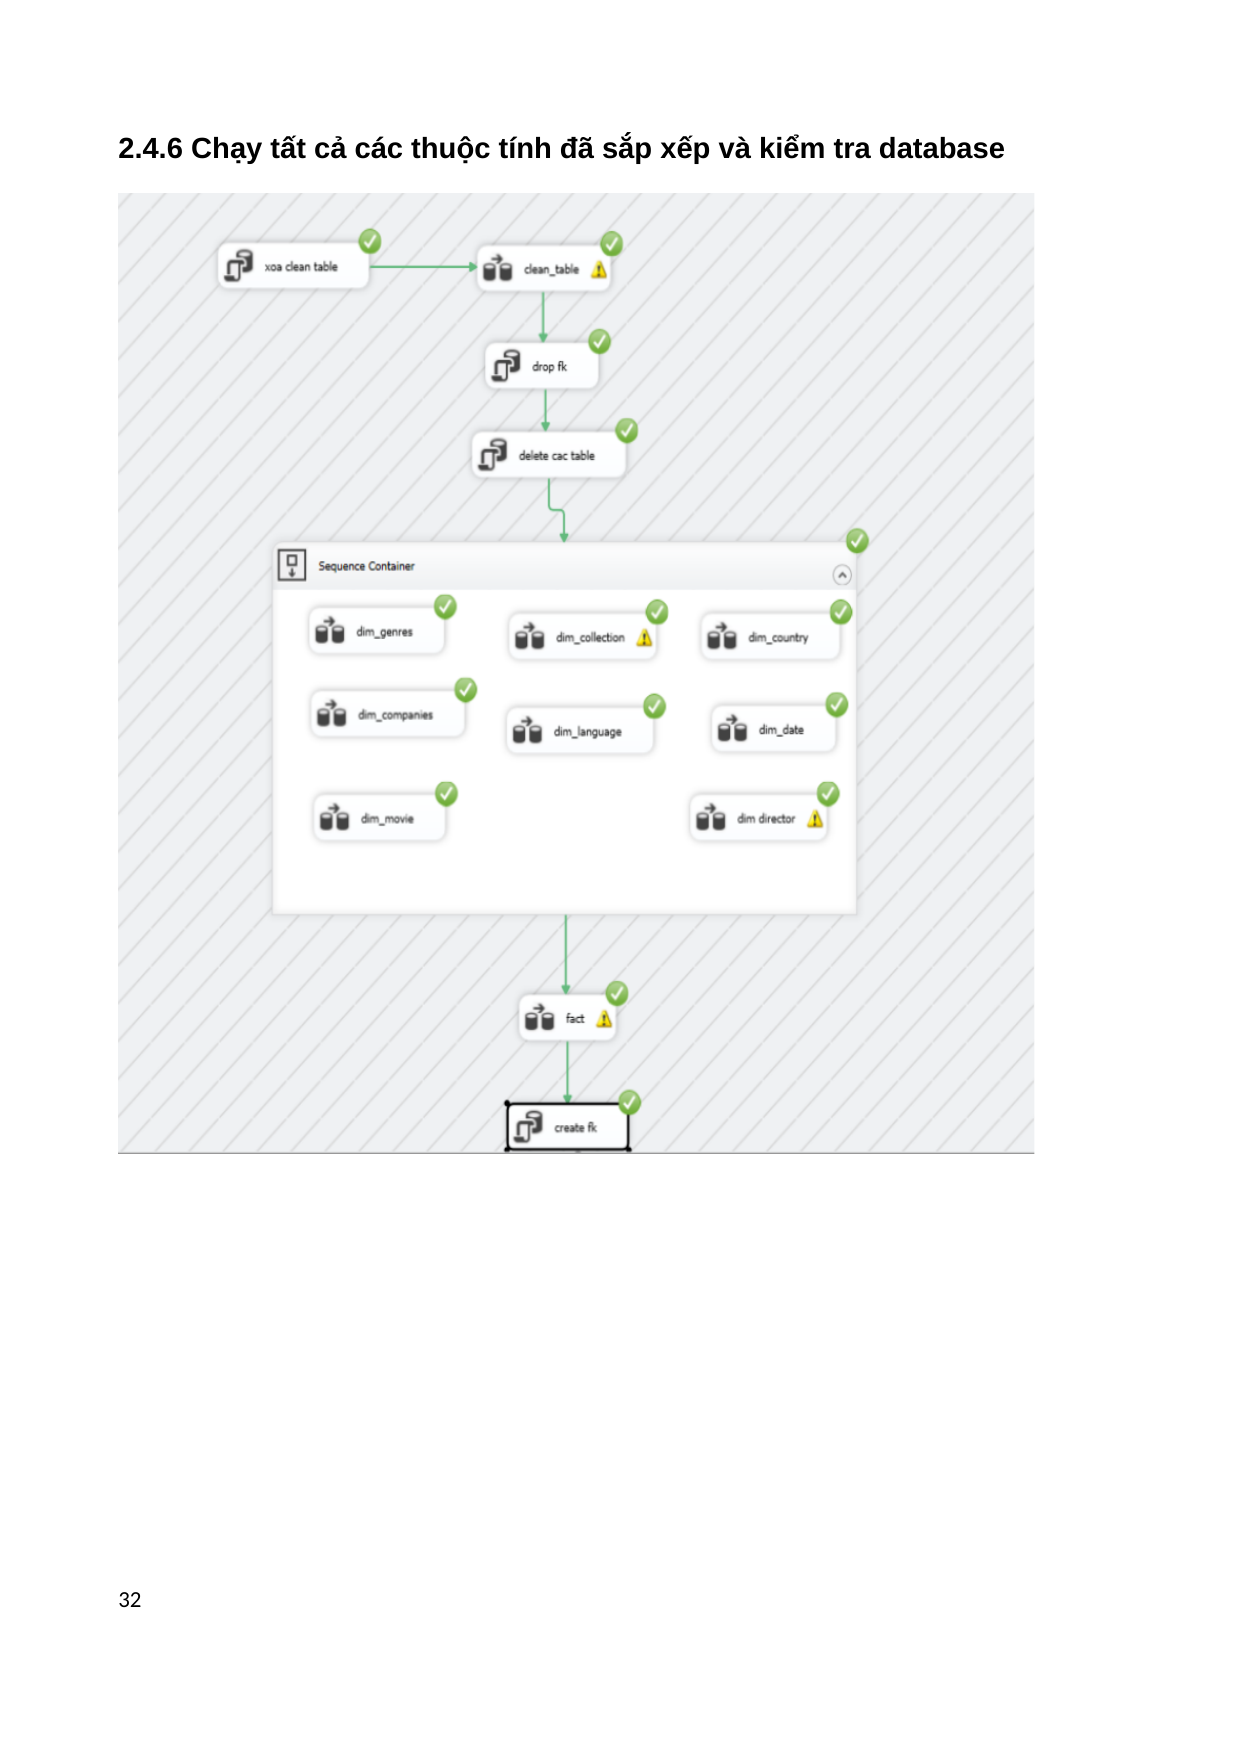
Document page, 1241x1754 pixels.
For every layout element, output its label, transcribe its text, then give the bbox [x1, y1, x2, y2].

picture [118, 193, 1035, 1154]
text 2.4.6 Chạy tất cả các thuộc tính đã sắp xếp và kiểm tra database [118, 131, 1122, 164]
